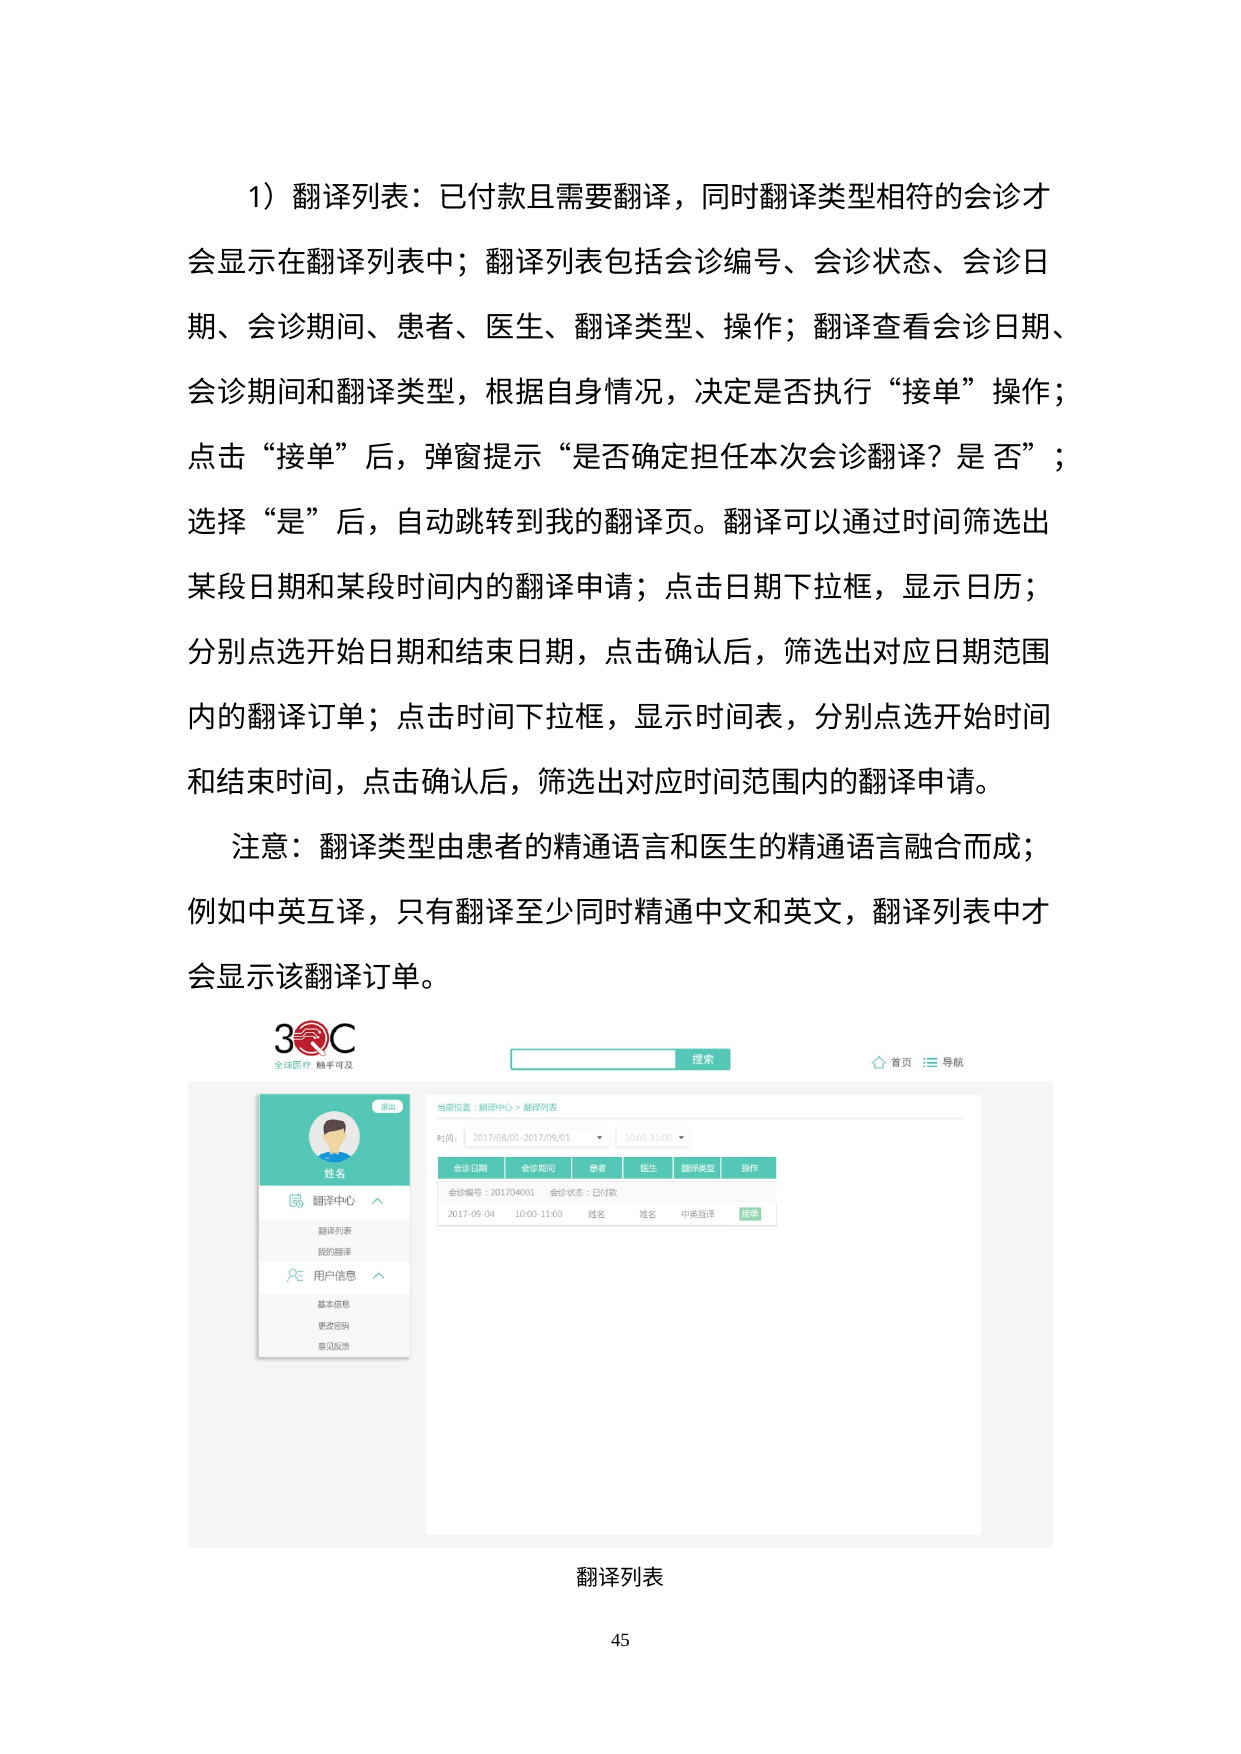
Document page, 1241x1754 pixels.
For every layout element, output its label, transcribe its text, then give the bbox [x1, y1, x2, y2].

picture [187, 1007, 1053, 1548]
text 翻译列表 [187, 1559, 1053, 1592]
text 注意：翻译类型由患者的精通语言和医生的精通语言融合而成；例如中英互译，只有翻译至少同时精通中文和英文，翻译列表中才会显示该翻译订单。 [187, 812, 1053, 1007]
text 1）翻译列表：已付款且需要翻译，同时翻译类型相符的会诊才会显示在翻译列表中；翻译列表包括会诊编号、会诊状态、会诊日期、会诊期间、患者、医生、翻译类型、操作；翻译查看会诊日期、会诊期间和翻译类型，根据自身情况，决定是否执行“接单”操作；点击“接单”后，弹窗提示“是否确定担任本次会诊翻译？是 否”；选择“是”后，自动跳转到我的翻译页。翻译可以通过时间筛选出某段日期和某段时间内的翻译申请；点击日期下拉框，显示日历；分别点选开始日期和结束日期，点击确认后，筛选出对应日期范围内的翻译订单；点击时间下拉框，显示时间表，分别点选开始时间和结束时间，点击确认后，筛选出对应时间范围内的翻译申请。 [187, 162, 1053, 812]
